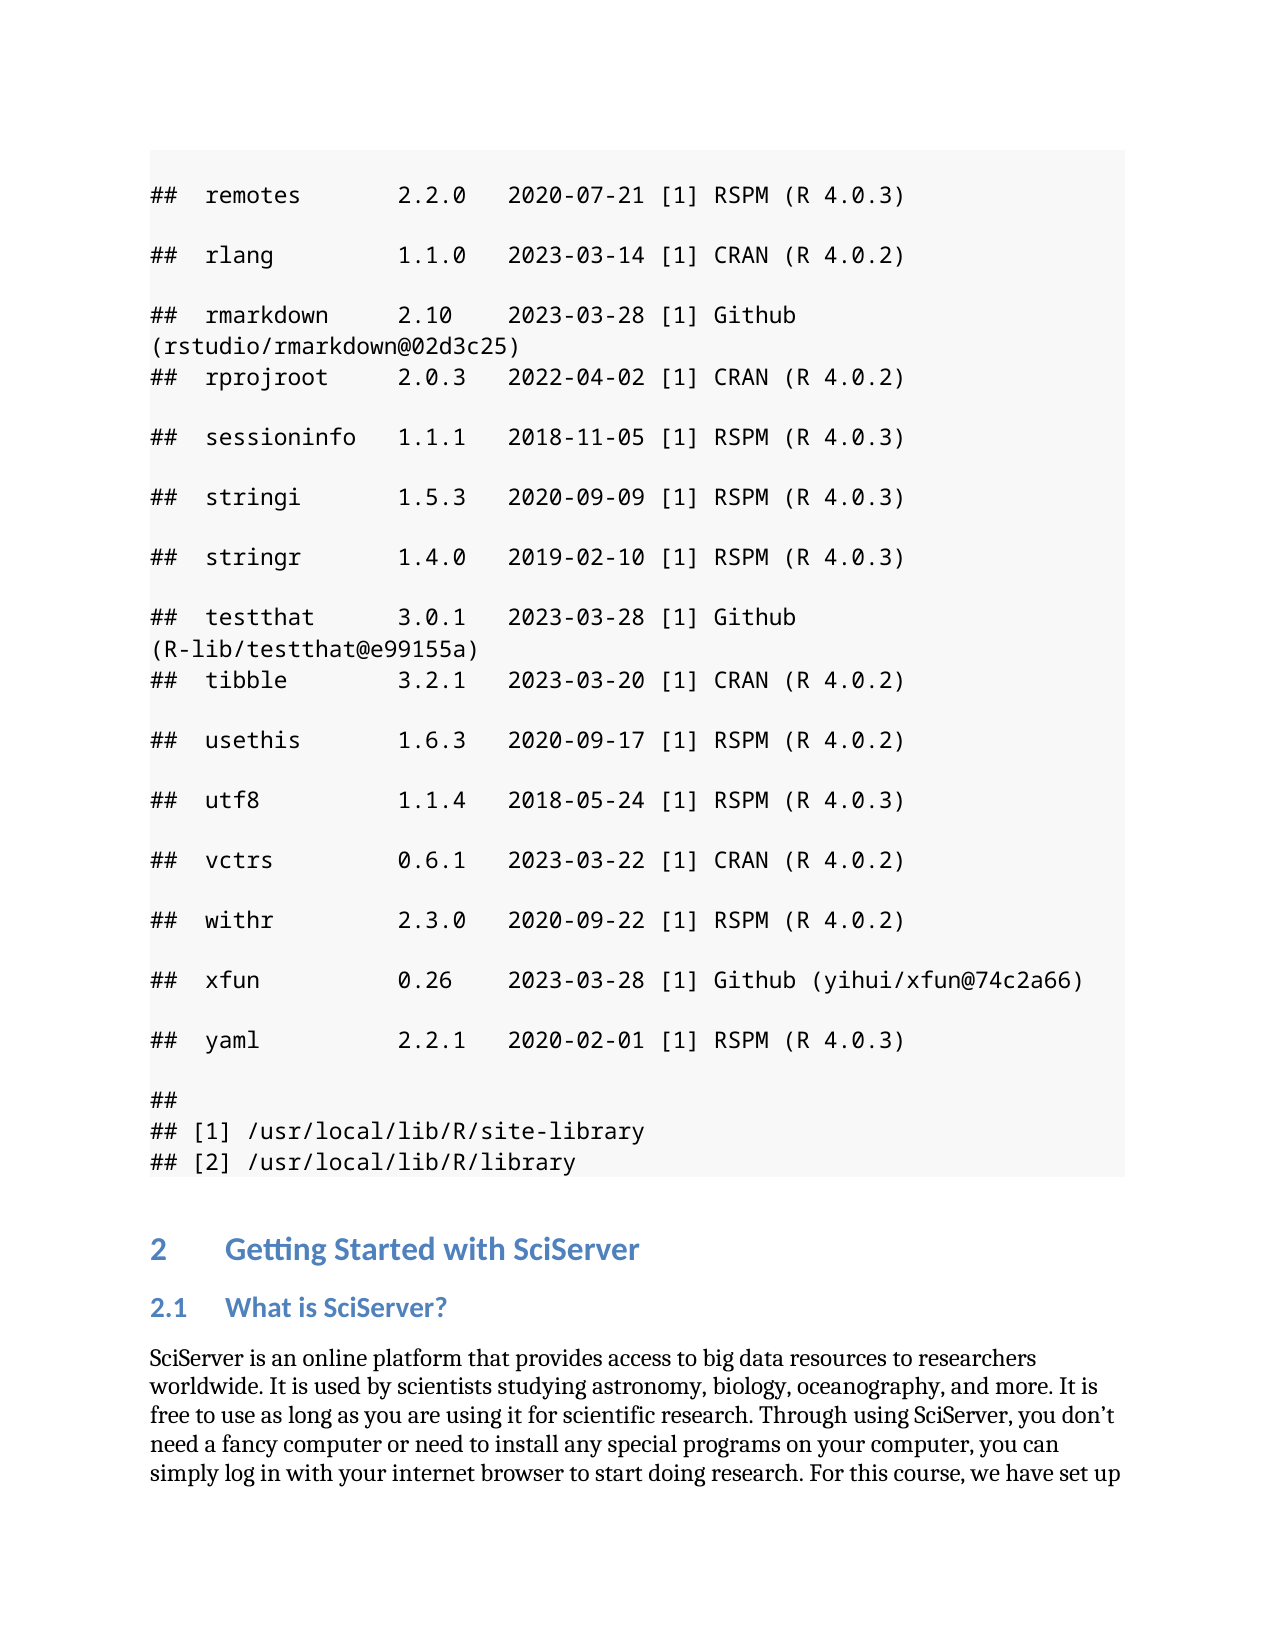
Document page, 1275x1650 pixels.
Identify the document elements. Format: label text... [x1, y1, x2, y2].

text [150, 1343, 1125, 1487]
subtitle 2.1 What is SciServer? [150, 1289, 1125, 1325]
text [150, 150, 1125, 1177]
subtitle 2 Getting Started with SciServer [150, 1227, 1125, 1268]
